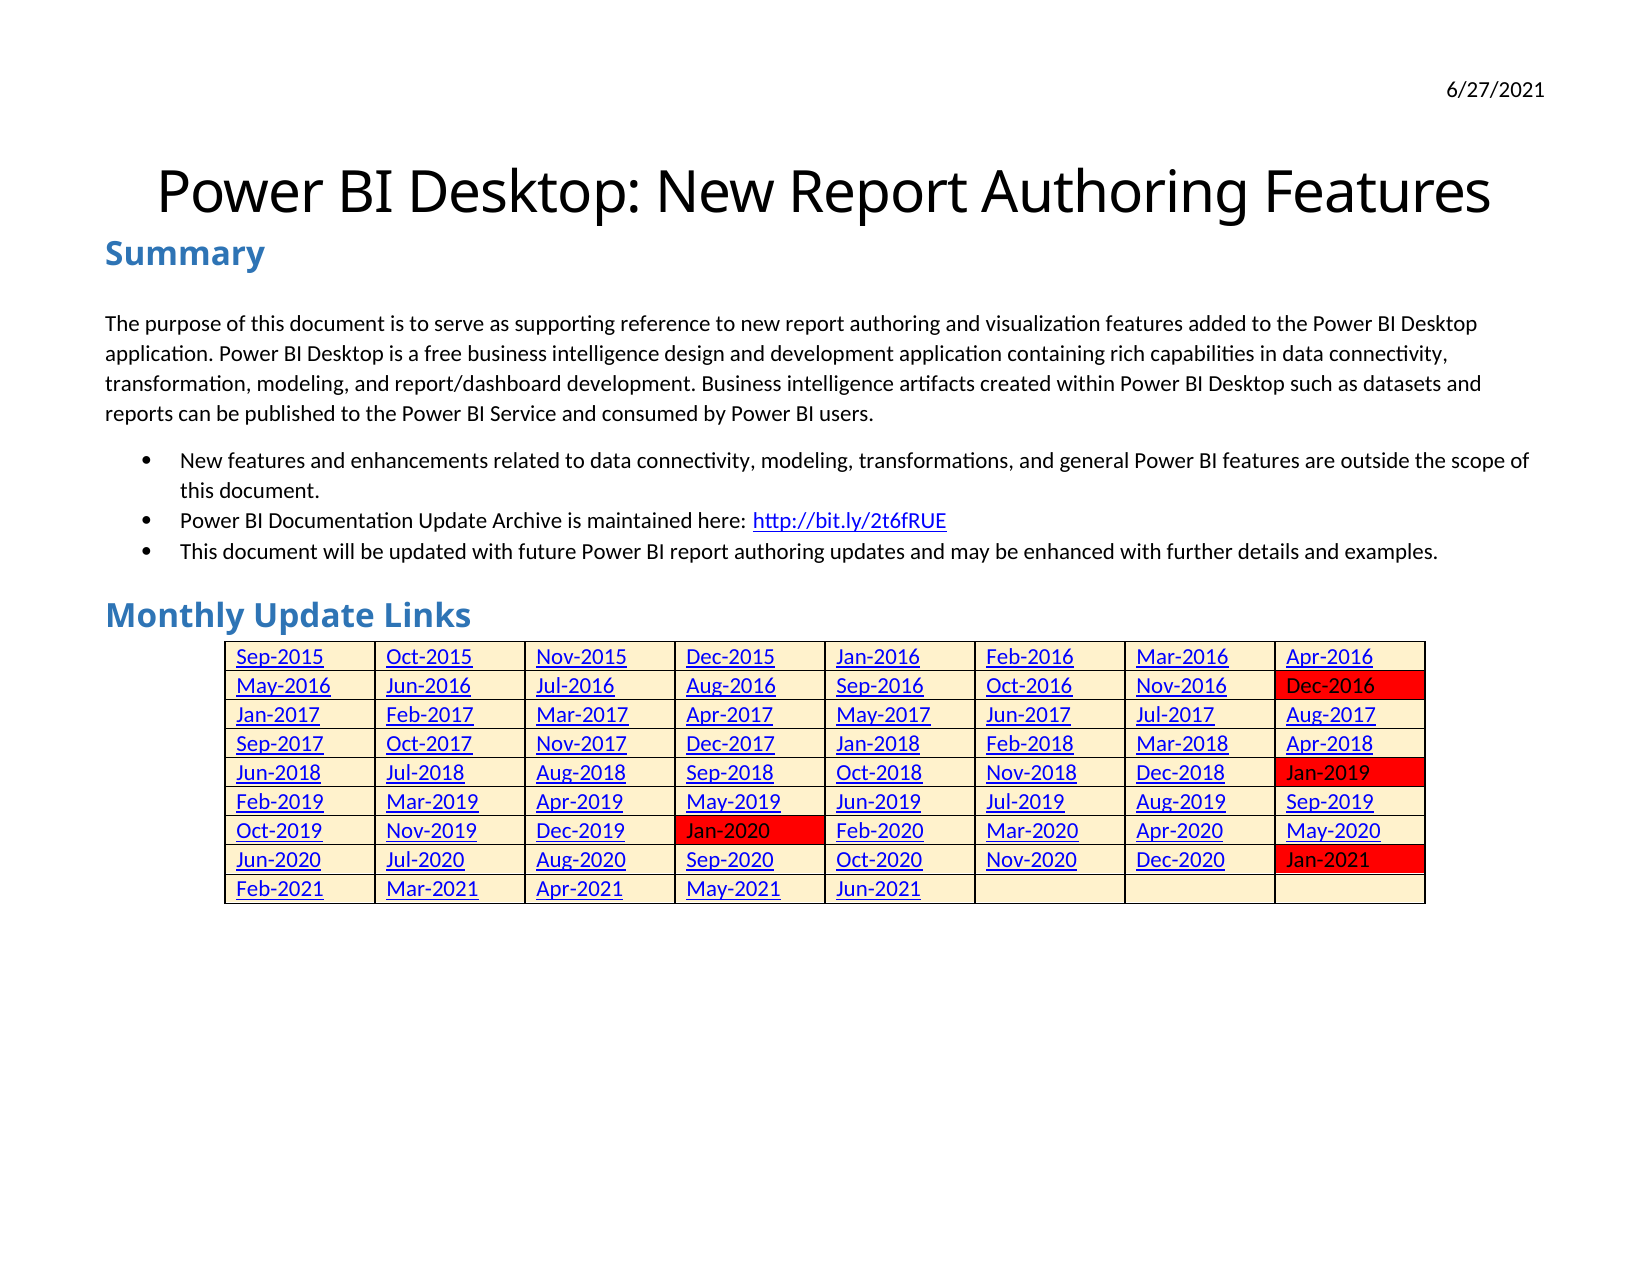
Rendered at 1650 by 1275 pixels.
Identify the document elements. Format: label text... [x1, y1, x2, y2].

table_cell [1126, 875, 1274, 902]
table_cell Nov-2016 [1126, 671, 1274, 699]
table_cell Oct-2018 [826, 758, 974, 786]
text The purpose of this document is to serve as supporting reference to new report authoring and visualization features added to the Power BI Desktop application. Power BI Desktop is a free business intelligence design and development application containing rich capabilities in data connectivity, transformation, modeling, and report/dashboard development. Business intelligence artifacts created within Power BI Desktop such as datasets and reports can be published to the Power BI Service and consumed by Power BI users. [105, 309, 1545, 427]
table_cell Sep-2017 [226, 729, 374, 757]
table_cell Jan-2018 [826, 729, 974, 757]
table_cell Aug-2017 [1276, 700, 1424, 728]
table_cell Feb-2020 [826, 816, 974, 844]
table_cell Sep-2019 [1276, 787, 1424, 815]
table_cell Aug-2016 [676, 671, 824, 699]
table_cell Aug-2019 [1126, 787, 1274, 815]
table_cell Jan-2019 [1276, 758, 1424, 786]
table_cell Nov-2018 [976, 758, 1124, 786]
table_cell May-2021 [676, 875, 824, 902]
table_cell Jul-2018 [376, 758, 524, 786]
table_cell Sep-2016 [826, 671, 974, 699]
table_cell Jun-2020 [226, 845, 374, 873]
table_cell Mar-2017 [526, 700, 674, 728]
table_cell Sep-2020 [676, 845, 824, 873]
table_header Apr-2016 [1276, 642, 1424, 670]
table_cell Jun-2017 [976, 700, 1124, 728]
table_header Dec-2015 [676, 642, 824, 670]
table_cell Oct-2020 [826, 845, 974, 873]
table_cell Jul-2017 [1126, 700, 1274, 728]
table_cell Feb-2019 [226, 787, 374, 815]
table_cell [976, 875, 1124, 902]
table_header Feb-2016 [976, 642, 1124, 670]
table_cell May-2016 [226, 671, 374, 699]
table_cell Aug-2020 [526, 845, 674, 873]
table_cell Aug-2018 [526, 758, 674, 786]
table_cell Mar-2020 [976, 816, 1124, 844]
table_cell Feb-2018 [976, 729, 1124, 757]
table_cell Jun-2018 [226, 758, 374, 786]
table_cell Dec-2019 [526, 816, 674, 844]
table_cell Feb-2017 [376, 700, 524, 728]
subtitle Summary [105, 229, 1545, 275]
table_cell Dec-2017 [676, 729, 824, 757]
table_cell May-2017 [826, 700, 974, 728]
table_cell Jul-2016 [526, 671, 674, 699]
list This document will be updated with future Power BI report authoring updates and may be enhanced with further details and examples. [142, 537, 1545, 565]
table_cell Feb-2021 [226, 875, 374, 902]
table_cell Jun-2016 [376, 671, 524, 699]
table_cell Dec-2016 [1276, 671, 1424, 699]
table_header Oct-2015 [376, 642, 524, 670]
table_cell May-2020 [1276, 816, 1424, 844]
table_cell Oct-2019 [226, 816, 374, 844]
table_header Jan-2016 [826, 642, 974, 670]
table_cell Apr-2017 [676, 700, 824, 728]
table_cell Apr-2018 [1276, 729, 1424, 757]
table_cell Mar-2018 [1126, 729, 1274, 757]
table_cell Nov-2019 [376, 816, 524, 844]
table_header Mar-2016 [1126, 642, 1274, 670]
table_cell Mar-2021 [376, 875, 524, 902]
table_cell Jun-2021 [826, 875, 974, 902]
table_header Nov-2015 [526, 642, 674, 670]
table_cell Jul-2020 [376, 845, 524, 873]
table_cell [1276, 875, 1424, 902]
table_cell Dec-2020 [1126, 845, 1274, 873]
table_cell Nov-2020 [976, 845, 1124, 873]
title Power BI Desktop: New Report Authoring Features [105, 150, 1545, 229]
table_cell Dec-2018 [1126, 758, 1274, 786]
table_header Sep-2015 [226, 642, 374, 670]
table_cell Apr-2019 [526, 787, 674, 815]
table_cell Jun-2019 [826, 787, 974, 815]
table_cell Oct-2017 [376, 729, 524, 757]
table_cell Apr-2021 [526, 875, 674, 902]
table_cell Oct-2016 [976, 671, 1124, 699]
table_cell Jan-2017 [226, 700, 374, 728]
list Power BI Documentation Update Archive is maintained here: http://bit.ly/2t6fRUE [142, 507, 1545, 534]
table_cell Nov-2017 [526, 729, 674, 757]
table_cell Mar-2019 [376, 787, 524, 815]
table_cell Jan-2020 [676, 816, 824, 844]
table_cell Jul-2019 [976, 787, 1124, 815]
table_cell Jan-2021 [1276, 845, 1424, 873]
table_cell Sep-2018 [676, 758, 824, 786]
list New features and enhancements related to data connectivity, modeling, transformations, and general Power BI features are outside the scope of this document. [142, 446, 1545, 504]
table_cell May-2019 [676, 787, 824, 815]
subtitle Monthly Update Links [105, 592, 1545, 637]
table_cell Apr-2020 [1126, 816, 1274, 844]
